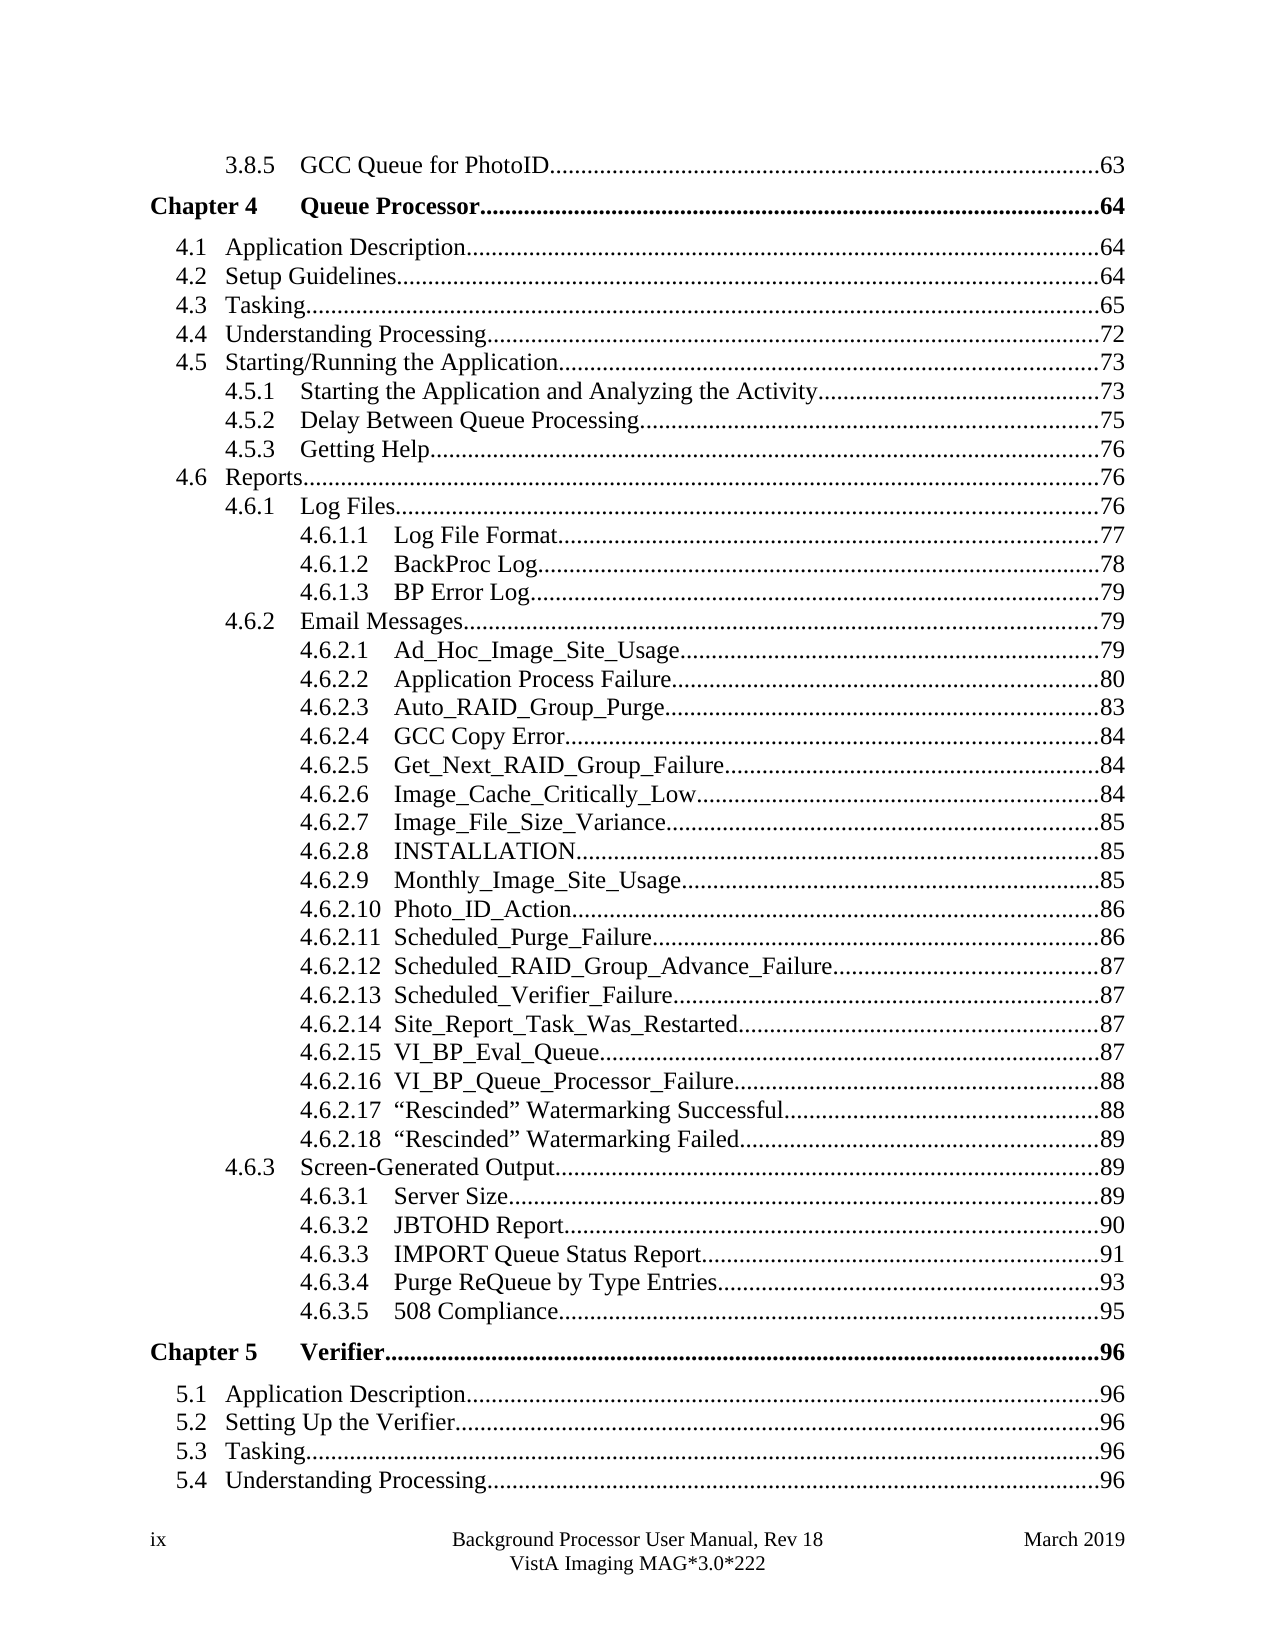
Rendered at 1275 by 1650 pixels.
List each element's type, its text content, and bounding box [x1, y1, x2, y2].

text 4.6.2.11 Scheduled_Purge_Failure 86 [300, 922, 1125, 951]
text Chapter 5 Verifier 96 [150, 1337, 1125, 1366]
text 4.6.2.7 Image_File_Size_Variance 85 [300, 807, 1125, 836]
text 4.6.3.4 Purge ReQueue by Type Entries 93 [300, 1267, 1125, 1296]
text 4.6.2.5 Get_Next_RAID_Group_Failure 84 [300, 750, 1125, 779]
text 4.6.2.13 Scheduled_Verifier_Failure 87 [300, 980, 1125, 1009]
text 4.6.2.6 Image_Cache_Critically_Low 84 [300, 779, 1125, 807]
text 4.6.2.8 INSTALLATION 85 [300, 836, 1125, 865]
text 4.6.2.14 Site_Report_Task_Was_Restarted 87 [300, 1009, 1125, 1037]
text 4.6.2.3 Auto_RAID_Group_Purge 83 [300, 692, 1125, 721]
text 4.3 Tasking 65 [176, 290, 1125, 319]
text 4.6.1 Log Files 76 [225, 491, 1125, 520]
text 4.1 Application Description 64 [176, 232, 1125, 261]
text 5.2 Setting Up the Verifier 96 [176, 1407, 1125, 1436]
text 5.3 Tasking 96 [176, 1436, 1125, 1465]
text 4.6.2.17 “Rescinded” Watermarking Successful 88 [300, 1095, 1125, 1124]
text 4.5.2 Delay Between Queue Processing. 75 [225, 405, 1125, 434]
text 4.6 Reports 76 [176, 462, 1125, 491]
text 4.6.3.1 Server Size 89 [300, 1181, 1125, 1210]
text Chapter 4 Queue Processor 64 [150, 191, 1125, 220]
text 4.6.2.18 “Rescinded” Watermarking Failed 89 [300, 1124, 1125, 1152]
text 5.4 Understanding Processing 96 [176, 1465, 1125, 1494]
text 4.6.2.2 Application Process Failure 80 [300, 664, 1125, 692]
text 4.6.2.10 Photo_ID_Action 86 [300, 894, 1125, 922]
text 4.6.3.5 508 Compliance 95 [300, 1296, 1125, 1325]
text 4.6.2.15 VI_BP_Eval_Queue 87 [300, 1037, 1125, 1066]
text 4.6.3 Screen-Generated Output 89 [225, 1152, 1125, 1181]
text 4.4 Understanding Processing 72 [176, 319, 1125, 347]
text 4.6.2.16 VI_BP_Queue_Processor_Failure 88 [300, 1066, 1125, 1095]
text 4.6.2.4 GCC Copy Error 84 [300, 721, 1125, 750]
text 4.5 Starting/Running the Application 73 [176, 347, 1125, 376]
text 4.6.2.12 Scheduled_RAID_Group_Advance_Failure 87 [300, 951, 1125, 980]
text 4.5.1 Starting the Application and Analyzing the Activity 73 [225, 376, 1125, 405]
text 4.6.3.3 IMPORT Queue Status Report 91 [300, 1239, 1125, 1267]
text 4.6.1.3 BP Error Log 79 [300, 577, 1125, 606]
text 4.5.3 Getting Help 76 [225, 434, 1125, 462]
text 5.1 Application Description 96 [176, 1379, 1125, 1407]
text 4.6.2.1 Ad_Hoc_Image_Site_Usage 79 [300, 635, 1125, 664]
text 4.6.2.9 Monthly_Image_Site_Usage 85 [300, 865, 1125, 894]
text 4.6.3.2 JBTOHD Report 90 [300, 1210, 1125, 1239]
text 4.2 Setup Guidelines 64 [176, 261, 1125, 290]
text 4.6.1.2 BackProc Log 78 [300, 549, 1125, 577]
text 3.8.5 GCC Queue for PhotoID 63 [225, 150, 1125, 179]
text 4.6.2 Email Messages 79 [225, 606, 1125, 635]
text 4.6.1.1 Log File Format 77 [300, 520, 1125, 549]
